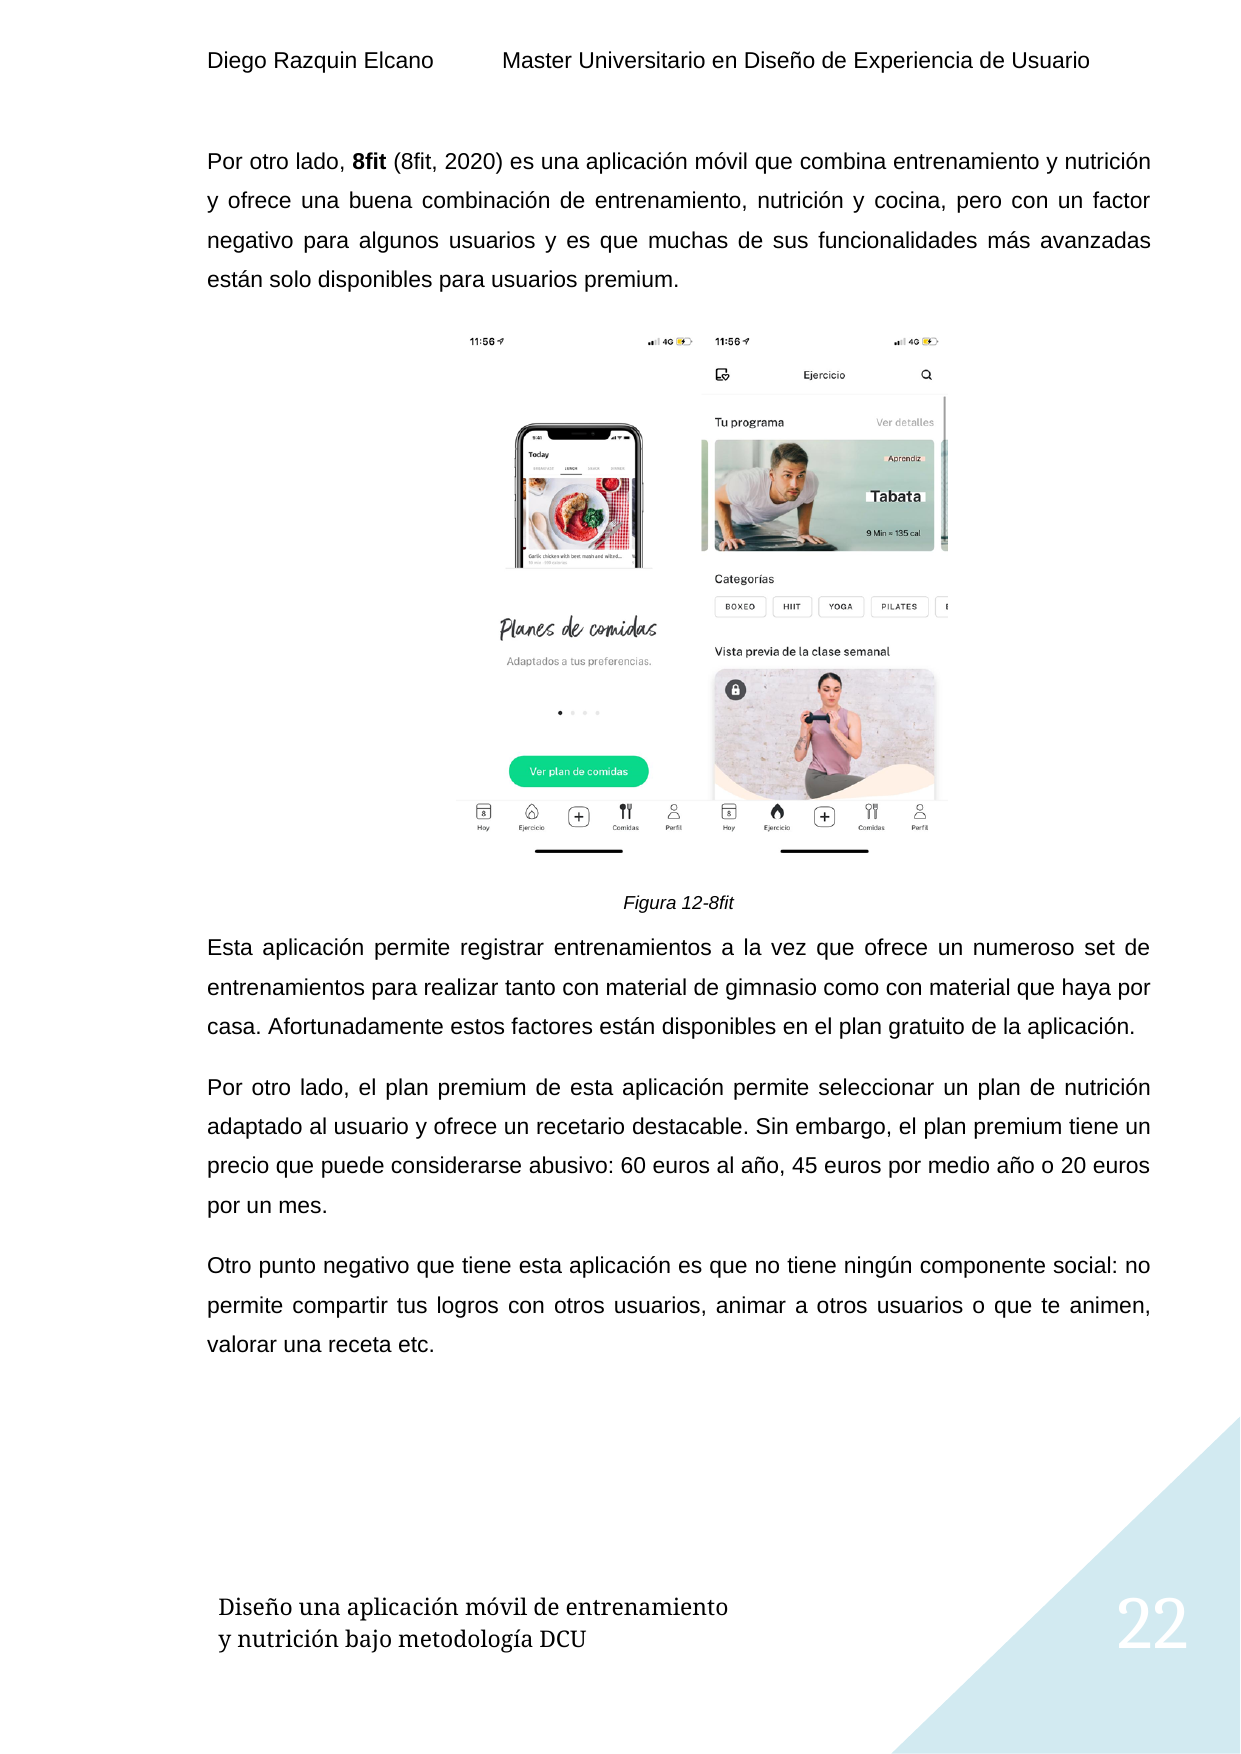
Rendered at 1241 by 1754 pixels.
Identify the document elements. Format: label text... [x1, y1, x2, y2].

text Esta aplicación permite registrar entrenamientos a la vez que ofrece un numeroso set de entrenamientos para realizar tanto con material de gimnasio como con material que haya por casa. Afortunadamente estos factores están disponibles en el plan gratuito de la aplicación. [207, 934, 1152, 1039]
text Figura 12-8fit [207, 892, 1152, 913]
text Otro punto negativo que tiene esta aplicación es que no tiene ningún componente social: no permite compartir tus logros con otros usuarios, animar a otros usuarios o que te animen, valorar una receta etc. [207, 1252, 1152, 1358]
text Por otro lado, el plan premium de esta aplicación permite seleccionar un plan de nutrición adaptado al usuario y ofrece un recetario destacable. Sin embargo, el plan premium tiene un precio que puede considerarse abusivo: 60 euros al año, 45 euros por medio año o 20 euros por un mes. [207, 1073, 1152, 1218]
text Por otro lado, 8fit (8fit, 2020) es una aplicación móvil que combina entrenamiento y nutrición y ofrece una buena combinación de entrenamiento, nutrición y cocina, pero con un factor negativo para algunos usuarios y es que muchas de sus funcionalidades más avanzadas están solo disponibles para usuarios premium. [207, 148, 1152, 292]
picture [206, 326, 1152, 858]
